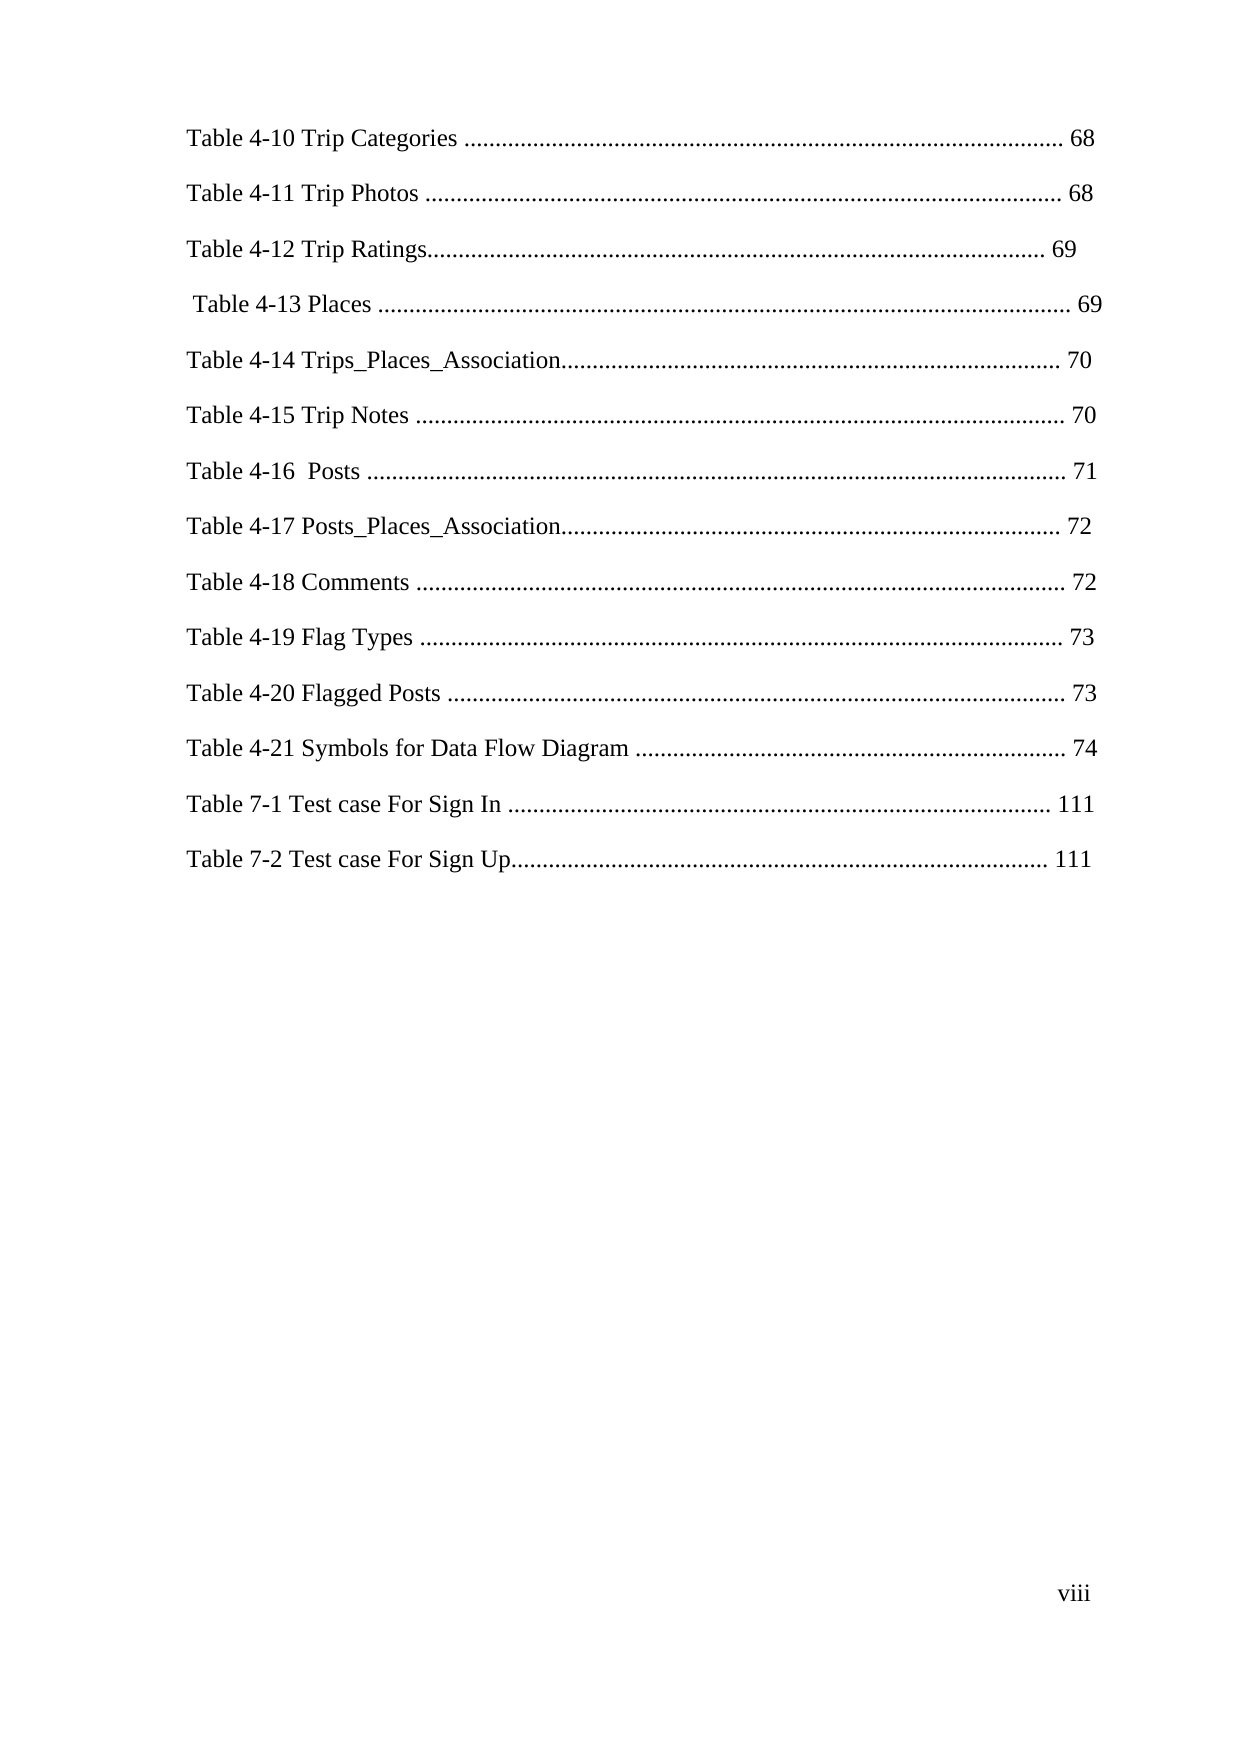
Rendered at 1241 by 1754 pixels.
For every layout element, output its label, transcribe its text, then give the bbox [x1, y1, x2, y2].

text Table 4-20 Flagged Posts ................................................................................................... 73 [186, 678, 1127, 707]
text Table 4-10 Trip Categories ................................................................................................ 68 [186, 123, 1127, 151]
text Table 4-12 Trip Ratings................................................................................................... 69 [186, 234, 1127, 262]
text Table 4-16 Posts ................................................................................................................ 71 [186, 456, 1127, 484]
text Table 4-15 Trip Notes ........................................................................................................ 70 [186, 400, 1127, 429]
text Table 4-11 Trip Photos ...................................................................................................... 68 [186, 178, 1127, 207]
text Table 4-13 Places ............................................................................................................... 69 [186, 289, 1127, 318]
text Table 4-19 Flag Types ....................................................................................................... 73 [186, 622, 1127, 651]
text Table 4-18 Comments ........................................................................................................ 72 [186, 567, 1127, 596]
text Table 4-17 Posts_Places_Association................................................................................ 72 [186, 511, 1127, 540]
text Table 4-14 Trips_Places_Association................................................................................ 70 [186, 345, 1127, 373]
text Table 7-2 Test case For Sign Up...................................................................................... 111 [186, 844, 1127, 873]
text Table 4-21 Symbols for Data Flow Diagram ..................................................................... 74 [186, 733, 1127, 762]
text Table 7-1 Test case For Sign In ....................................................................................... 111 [186, 789, 1127, 818]
